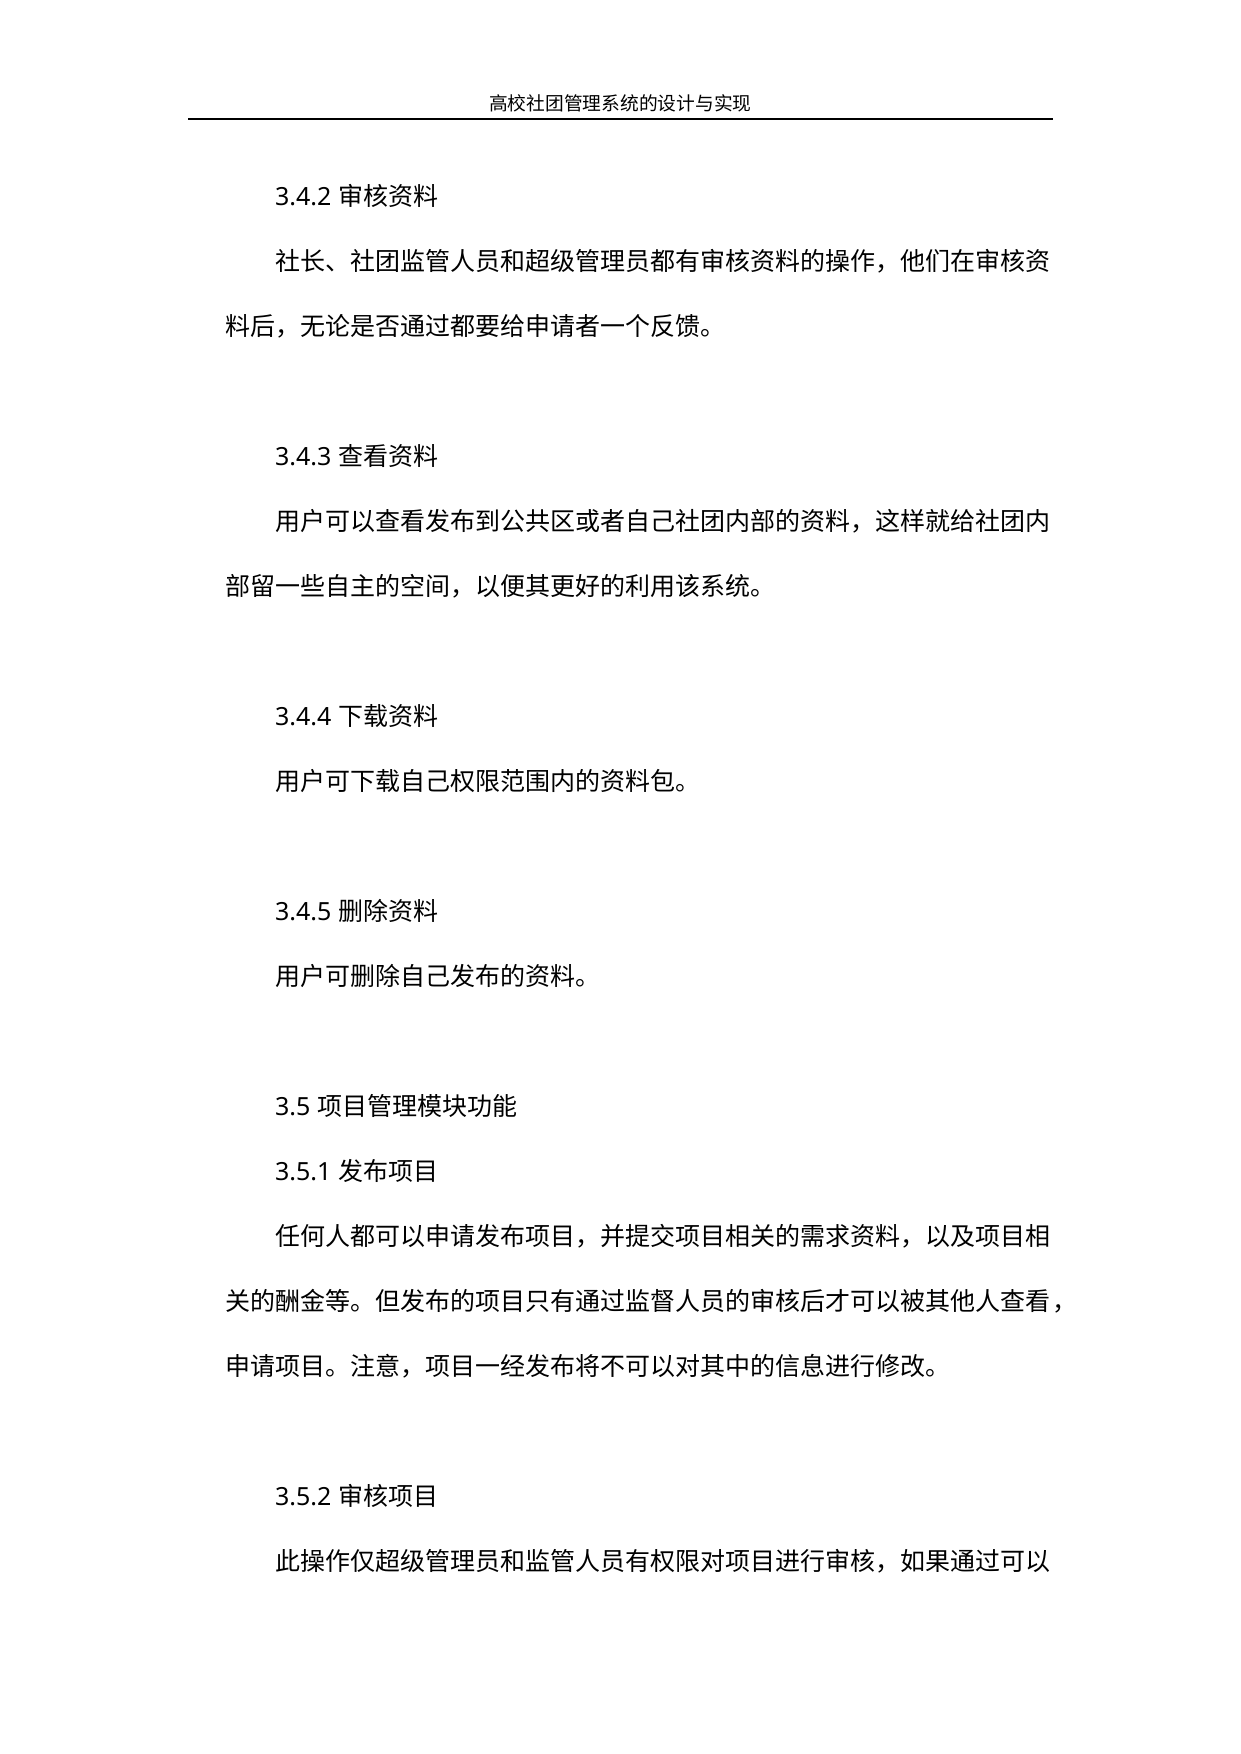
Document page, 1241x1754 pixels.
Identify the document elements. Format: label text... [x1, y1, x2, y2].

text 用户可下载自己权限范围内的资料包。 [225, 747, 1053, 812]
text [225, 1527, 1053, 1592]
text 3.4.4 下载资料 [225, 682, 1053, 747]
text 用户可以查看发布到公共区或者自己社团内部的资料，这样就给社团内部留一些自主的空间，以便其更好的利用该系统。 [225, 487, 1053, 617]
text 3.5 项目管理模块功能 [225, 1072, 1053, 1137]
text 3.5.2 审核项目 [225, 1462, 1053, 1527]
text 社长、社团监管人员和超级管理员都有审核资料的操作，他们在审核资料后，无论是否通过都要给申请者一个反馈。 [225, 227, 1053, 357]
text 用户可删除自己发布的资料。 [225, 942, 1053, 1007]
text 3.4.2 审核资料 [225, 162, 1053, 227]
text 3.5.1 发布项目 [225, 1137, 1053, 1202]
text 3.4.5 删除资料 [225, 877, 1053, 942]
text 3.4.3 查看资料 [225, 422, 1053, 487]
text 任何人都可以申请发布项目，并提交项目相关的需求资料，以及项目相关的酬金等。但发布的项目只有通过监督人员的审核后才可以被其他人查看，申请项目。注意，项目一经发布将不可以对其中的信息进行修改。 [225, 1202, 1053, 1397]
